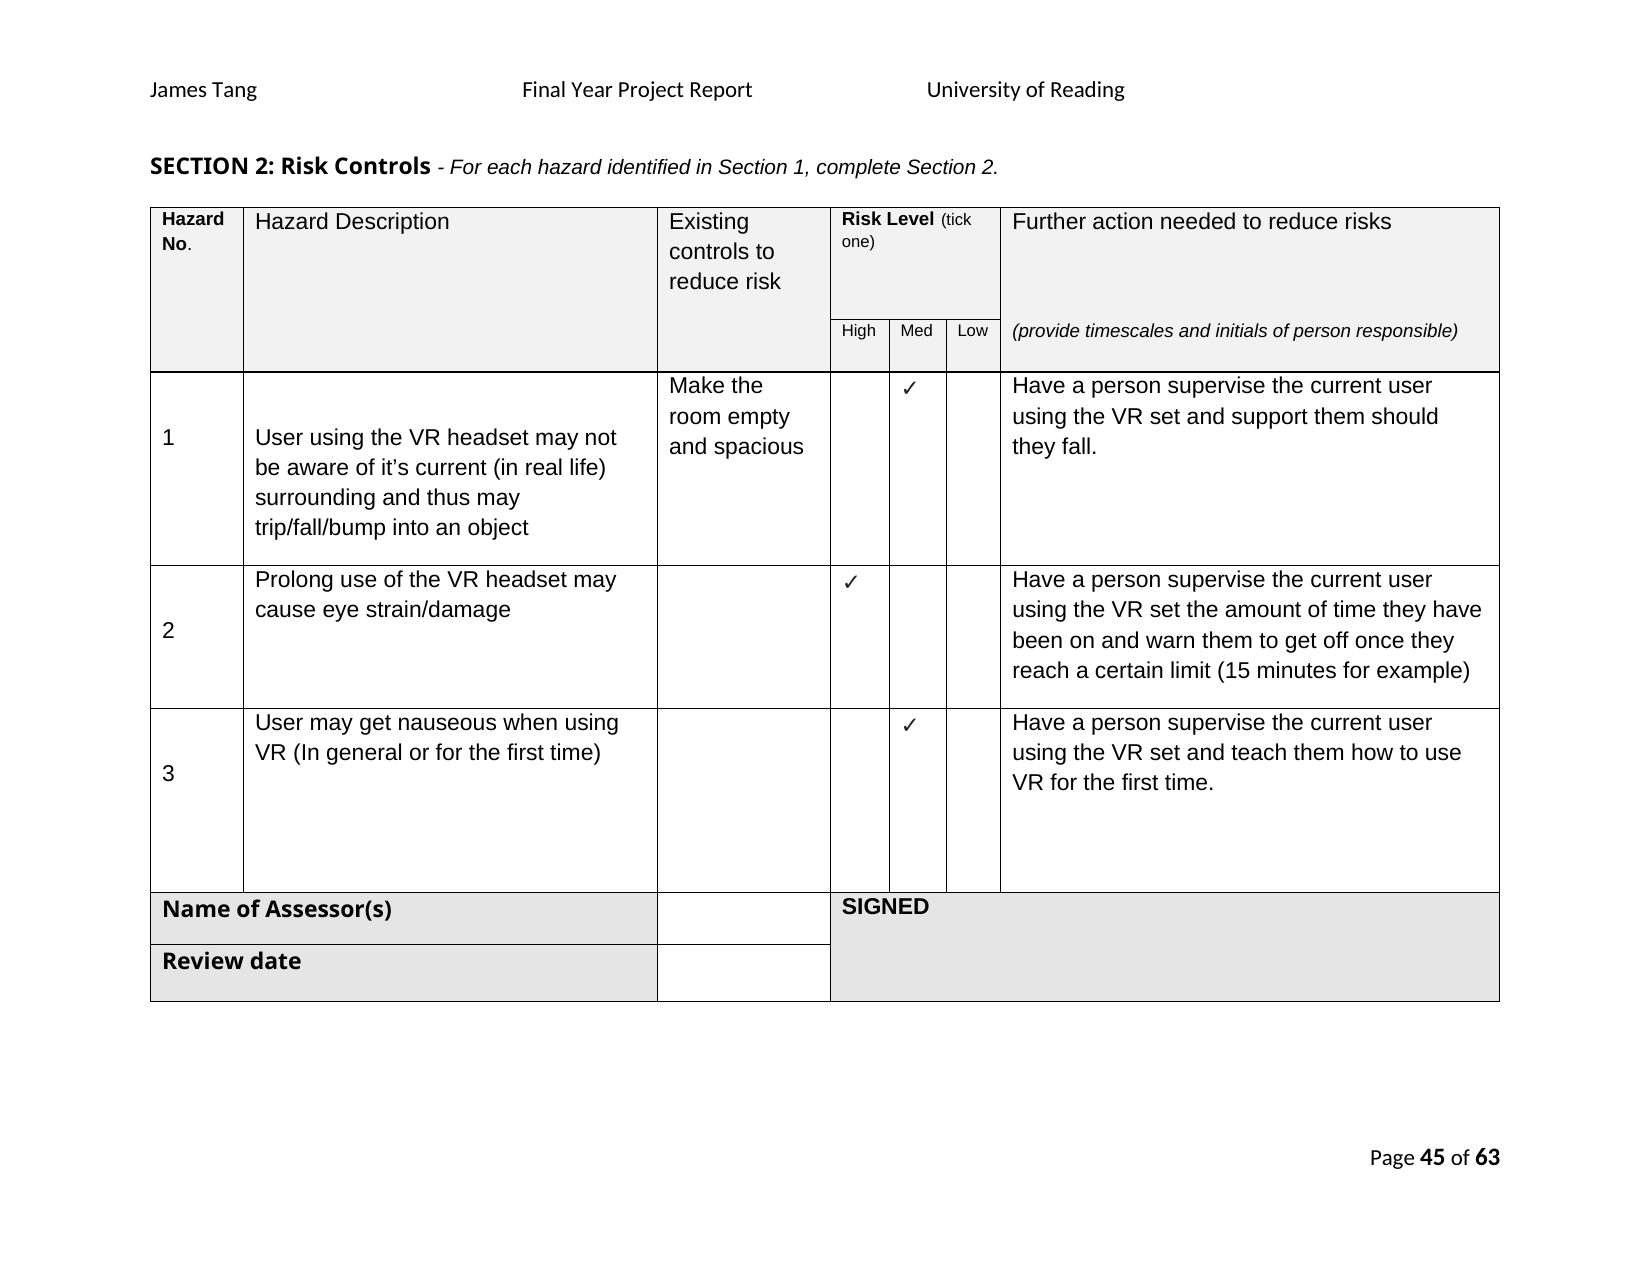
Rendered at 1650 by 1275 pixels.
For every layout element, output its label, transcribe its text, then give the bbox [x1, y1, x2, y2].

text SECTION 2: Risk Controls - For each hazard identified in Section 1, complete Section 2. [150, 150, 1518, 181]
table_cell [831, 373, 889, 565]
table_cell 2 [151, 566, 243, 708]
table_cell ✓ [890, 709, 946, 892]
table_header Hazard No. [151, 208, 243, 371]
table_cell [658, 319, 830, 371]
table_cell Have a person supervise the current user using the VR set and support them should they fall. [1001, 373, 1499, 565]
table_cell User may get nauseous when using VR (In general or for the first time) [244, 709, 657, 892]
table_cell [658, 893, 830, 944]
table_header Risk Level (tick one) [831, 208, 1000, 319]
table_header Hazard Description [244, 208, 657, 371]
table_cell [658, 566, 830, 708]
table_cell Have a person supervise the current user using the VR set the amount of time they have been on and warn them to get off once they reach a certain limit (15 minutes for example) [1001, 566, 1499, 708]
table_cell [658, 709, 830, 892]
table_header Further action needed to reduce risks [1001, 208, 1499, 319]
table_cell 1 [151, 373, 243, 565]
table_cell Prolong use of the VR headset may cause eye strain/damage [244, 566, 657, 708]
table_cell 3 [151, 709, 243, 892]
table_cell Make the room empty and spacious [658, 373, 830, 565]
table_header Existing controls to reduce risk [658, 208, 830, 319]
table_cell [658, 945, 830, 1001]
table_cell Review date [151, 945, 657, 1001]
table_cell User using the VR headset may not be aware of it’s current (in real life) surrounding and thus may trip/fall/bump into an object [244, 373, 657, 565]
table_cell [947, 373, 1000, 565]
table_cell Low [947, 320, 1000, 371]
table_cell ✓ [890, 373, 946, 565]
table_cell [947, 709, 1000, 892]
table_cell [947, 566, 1000, 708]
table_cell High [831, 320, 889, 371]
table_cell [890, 566, 946, 708]
table_cell SIGNED [831, 893, 1499, 1001]
table_cell Have a person supervise the current user using the VR set and teach them how to use VR for the first time. [1001, 709, 1499, 892]
table_cell (provide timescales and initials of person responsible) [1001, 319, 1499, 371]
table_cell ✓ [831, 566, 889, 708]
table_cell [831, 709, 889, 892]
table_cell Med [890, 320, 946, 371]
table_cell Name of Assessor(s) [151, 893, 657, 944]
